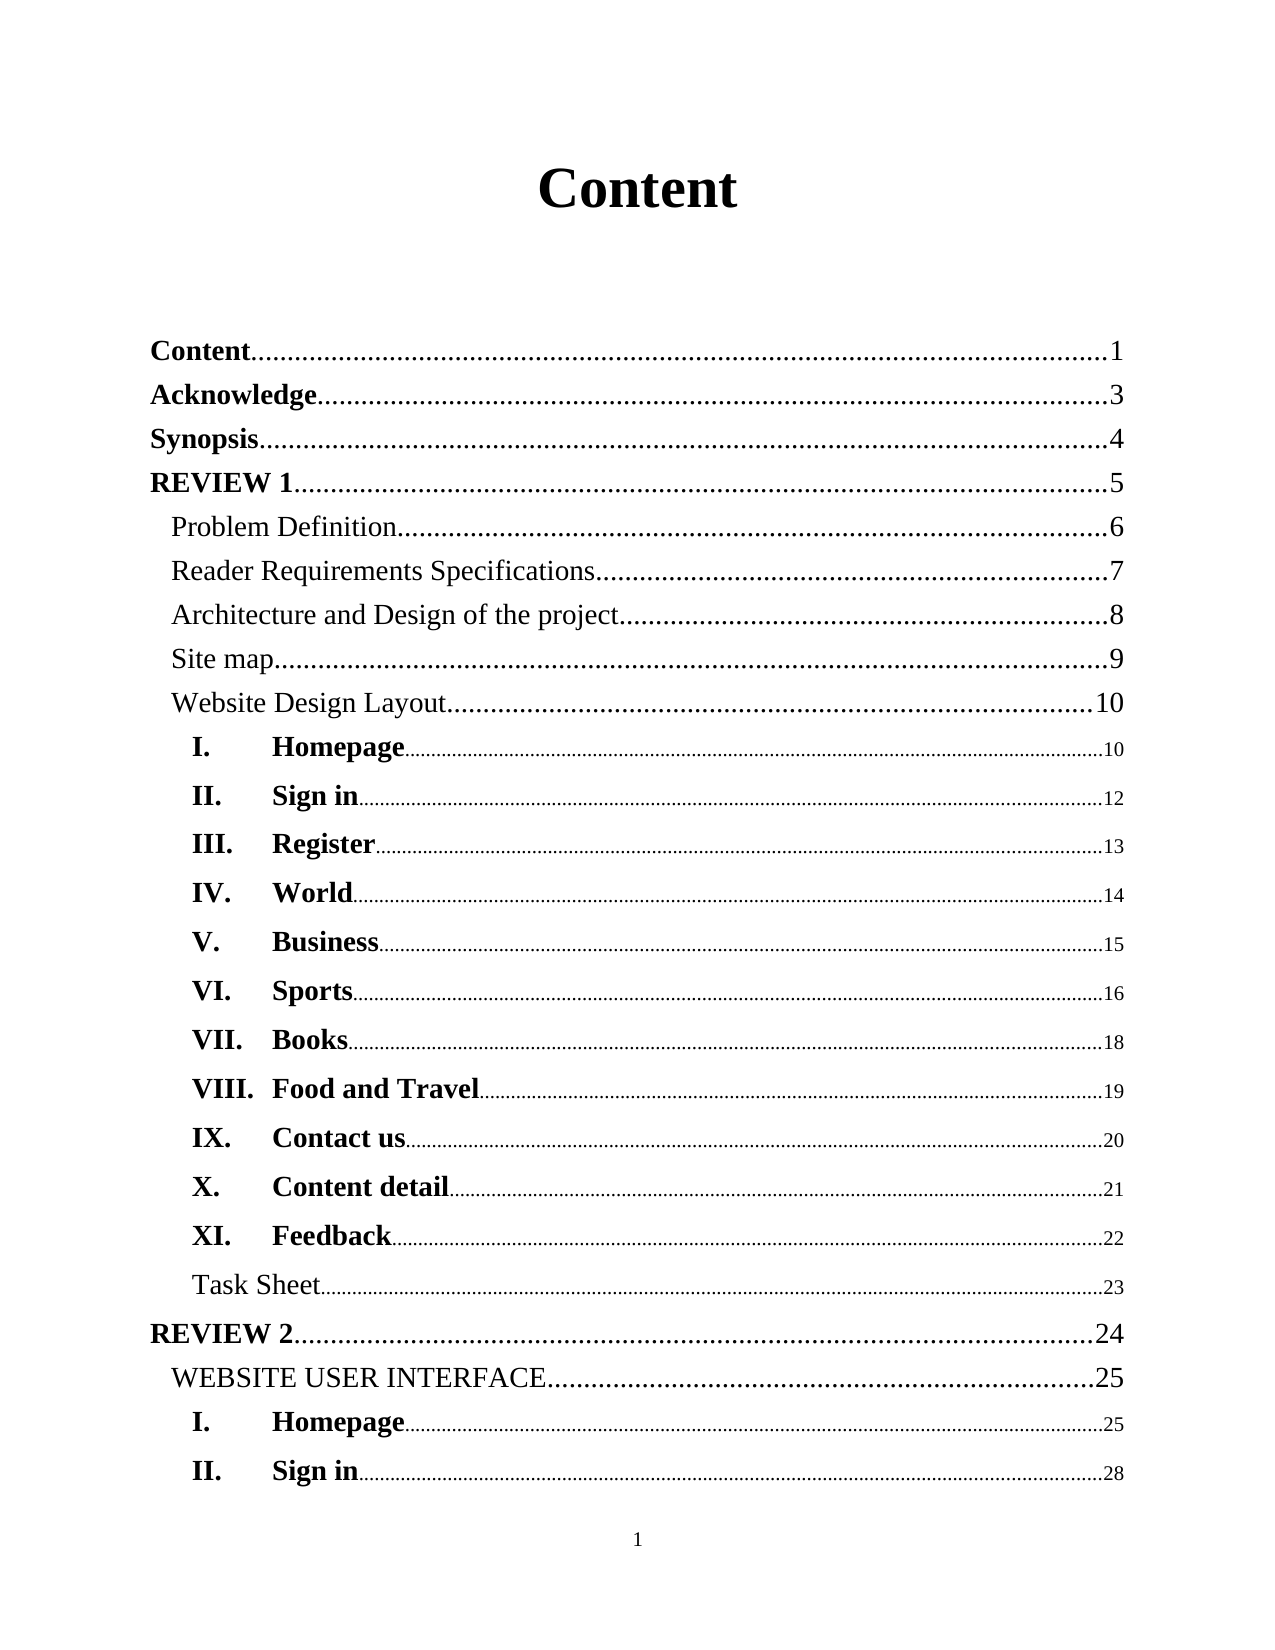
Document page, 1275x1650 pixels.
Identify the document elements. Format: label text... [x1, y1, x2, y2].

subtitle Content [150, 153, 1125, 221]
